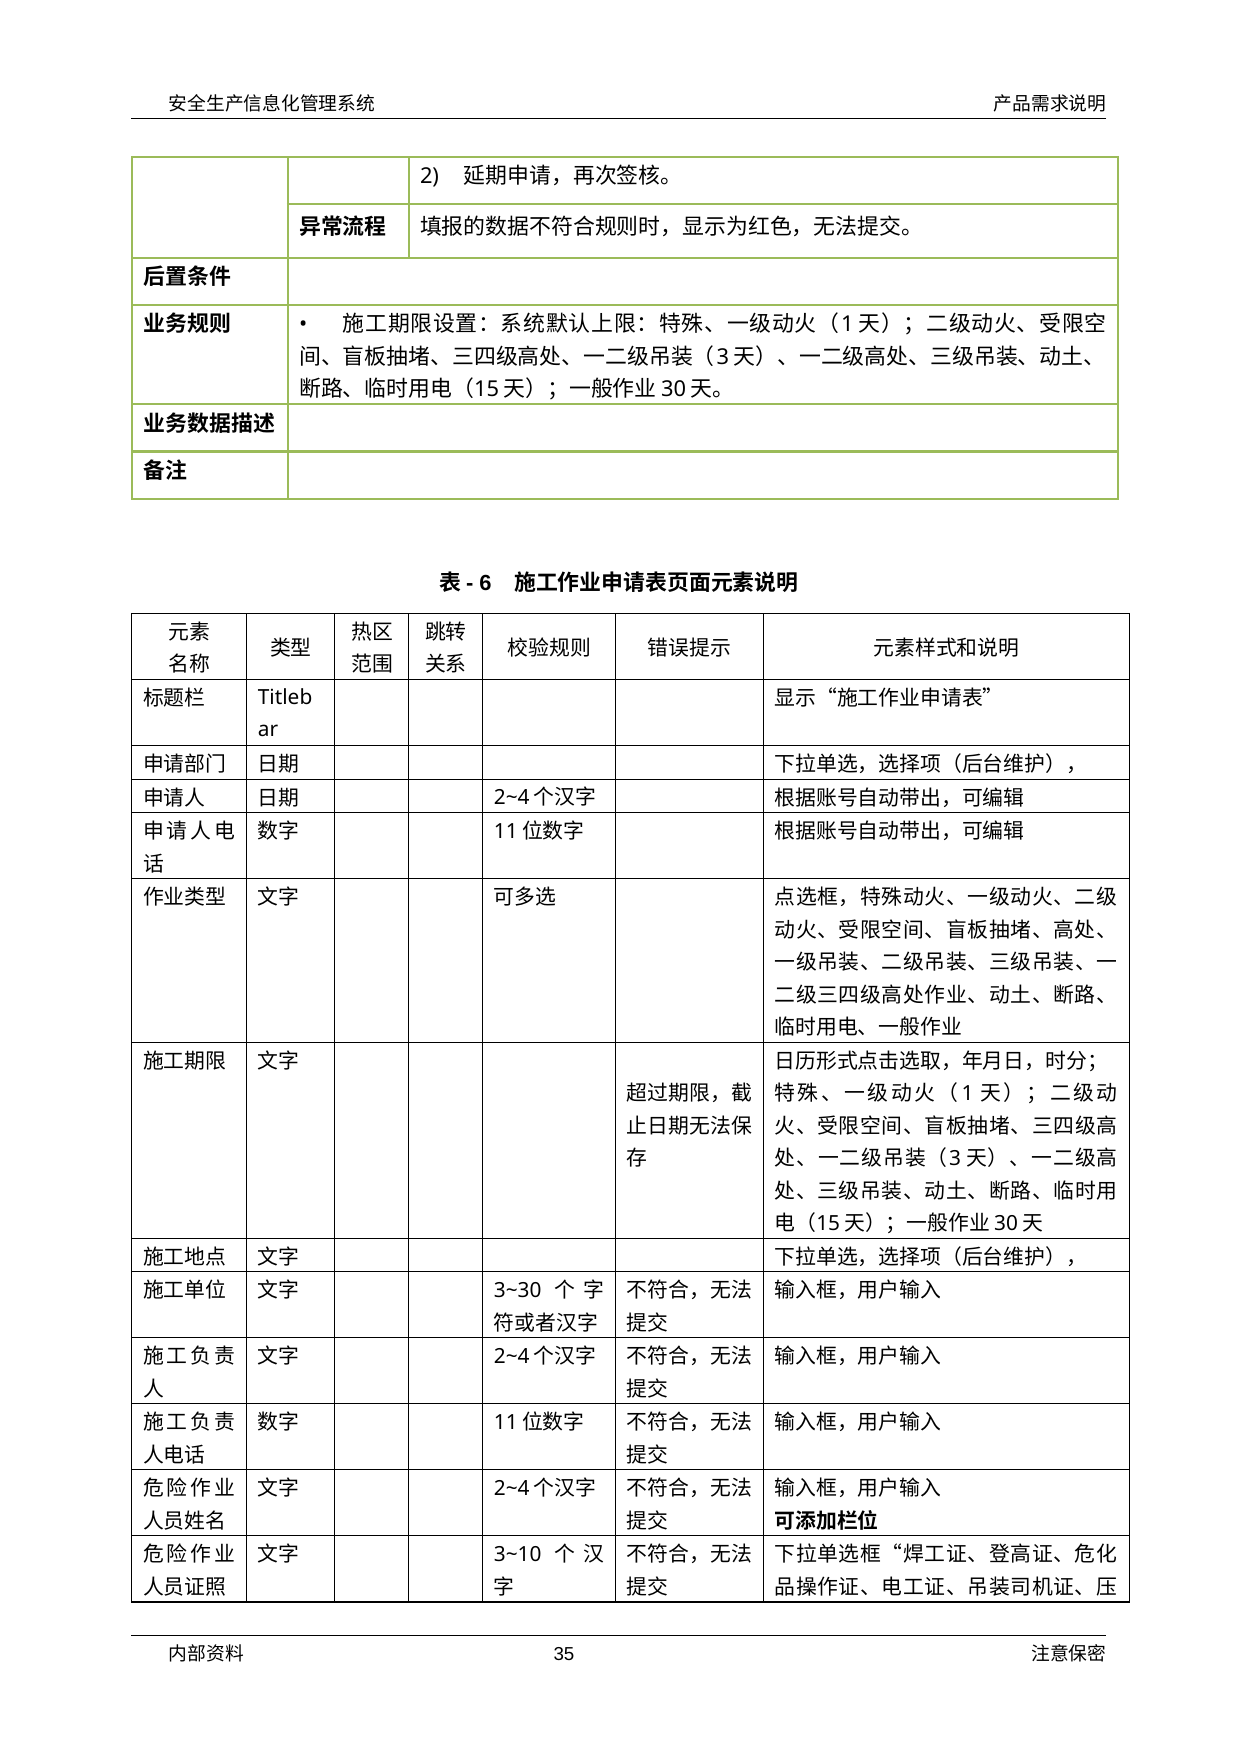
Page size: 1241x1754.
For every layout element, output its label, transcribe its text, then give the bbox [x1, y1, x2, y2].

table_cell 下拉单选，选择项（后台维护）， [764, 1239, 1129, 1271]
table_cell [289, 259, 1117, 304]
table_cell 施工负责人电话 [132, 1404, 246, 1469]
table_cell 申请部门 [132, 746, 246, 778]
table_cell 施工负责人 [132, 1338, 246, 1403]
table_cell [409, 1272, 482, 1337]
table_cell 标题栏 [132, 680, 246, 745]
table_cell 输入框，用户输入 [764, 1404, 1129, 1469]
table_cell 不符合，无法提交 [616, 1404, 763, 1469]
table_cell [764, 1536, 1129, 1601]
table_cell 文字 [247, 1536, 334, 1601]
table_cell 文字 [247, 879, 334, 1042]
table_cell 日期 [247, 746, 334, 778]
table_header 跳转 关系 [409, 614, 482, 679]
table_cell 施工期限 [132, 1043, 246, 1238]
table_cell 日历形式点击选取，年月日，时分； 特殊、一级动火（1天）；二级动火、受限空间、盲板抽堵、三四级高处、一二级吊装（3天）、一二级高处、三级吊装、动土、断路、临时用电（15天）；一般作业30天 [764, 1043, 1129, 1238]
table_cell 2~4个汉字 [483, 1470, 615, 1535]
table_cell [335, 780, 408, 812]
table_cell 11位数字 [483, 1404, 615, 1469]
table_cell [409, 680, 482, 745]
table_cell • 施工期限设置：系统默认上限：特殊、一级动火（1天）；二级动火、受限空间、盲板抽堵、三四级高处、一二级吊装（3天）、一二级高处、三级吊装、动土、断路、临时用电（15天）；一般作业30天。 [289, 306, 1117, 403]
table_cell 2~4个汉字 [483, 1338, 615, 1403]
table_cell [616, 1239, 763, 1271]
table_cell 3~10个汉字 [483, 1536, 615, 1601]
table_cell 下拉单选，选择项（后台维护）， [764, 746, 1129, 778]
text 施工作业申请表页面元素说明 [131, 564, 1106, 597]
table_cell 可多选 [483, 879, 615, 1042]
table_header 元素样式和说明 [764, 614, 1129, 679]
table_cell 超过期限，截止日期无法保存 [616, 1043, 763, 1238]
table_cell 危险作业人员证照 [132, 1536, 246, 1601]
table_cell 点选框，特殊动火、一级动火、二级动火、受限空间、盲板抽堵、高处、一级吊装、二级吊装、三级吊装、一二级三四级高处作业、动土、断路、临时用电、一般作业 [764, 879, 1129, 1042]
table_cell [409, 1239, 482, 1271]
table_cell 日期 [247, 780, 334, 812]
table_cell [616, 813, 763, 878]
table_cell 文字 [247, 1338, 334, 1403]
table_header 类型 [247, 614, 334, 679]
table_cell [483, 680, 615, 745]
table_cell [335, 879, 408, 1042]
table_cell [409, 746, 482, 778]
table_cell [409, 1470, 482, 1535]
table_cell 输入框，用户输入 [764, 1338, 1129, 1403]
table_cell [409, 1404, 482, 1469]
table_header 热区 范围 [335, 614, 408, 679]
table_cell [335, 1239, 408, 1271]
table_cell 扩展流程 [289, 158, 408, 203]
table_cell [409, 1338, 482, 1403]
table_cell 3~30个字符或者汉字 [483, 1272, 615, 1337]
table_cell 施工地点 [132, 1239, 246, 1271]
table_cell [616, 780, 763, 812]
table_cell [616, 746, 763, 778]
table_cell 根据账号自动带出，可编辑 [764, 780, 1129, 812]
table_cell [335, 1404, 408, 1469]
table_cell [335, 1338, 408, 1403]
table_cell 作业类型 [132, 879, 246, 1042]
table_cell 不符合，无法提交 [616, 1338, 763, 1403]
table_cell 根据账号自动带出，可编辑 [764, 813, 1129, 878]
table_cell [409, 780, 482, 812]
table_cell [335, 680, 408, 745]
table_cell 输入框，用户输入 可添加栏位 [764, 1470, 1129, 1535]
table_cell [335, 1536, 408, 1601]
table_cell 业务数据描述 [133, 405, 287, 450]
table_cell 文字 [247, 1272, 334, 1337]
table_cell 填报的数据不符合规则时，显示为红色，无法提交。 [410, 205, 1117, 257]
table_header 错误提示 [616, 614, 763, 679]
table_cell 业务规则 [133, 306, 287, 403]
table_cell 数字 [247, 813, 334, 878]
table_cell 2~4个汉字 [483, 780, 615, 812]
table_cell 不符合，无法提交 [616, 1470, 763, 1535]
table_cell 文字 [247, 1470, 334, 1535]
table_cell 施工单位 [132, 1272, 246, 1337]
table_cell 数字 [247, 1404, 334, 1469]
table_cell [289, 405, 1117, 450]
table_cell 文字 [247, 1239, 334, 1271]
table_cell [616, 680, 763, 745]
table_cell Titlebar [247, 680, 334, 745]
table_cell 申请人 [132, 780, 246, 812]
table_cell [483, 1239, 615, 1271]
table_cell [483, 746, 615, 778]
table_cell [335, 813, 408, 878]
table_cell 11位数字 [483, 813, 615, 878]
table_cell [483, 1043, 615, 1238]
table_cell 显示“施工作业申请表” [764, 680, 1129, 745]
table_cell [335, 1470, 408, 1535]
table_header 元素 名称 [132, 614, 246, 679]
table_cell 输入框，用户输入 [764, 1272, 1129, 1337]
table_header 校验规则 [483, 614, 615, 679]
table_cell 备注 [133, 453, 287, 497]
table_cell [409, 1536, 482, 1601]
table_cell 申请人电话 [132, 813, 246, 878]
table_cell 异常流程 [289, 205, 408, 257]
table_cell 不符合，无法提交 [616, 1536, 763, 1601]
table_cell [616, 879, 763, 1042]
table_cell [335, 746, 408, 778]
table_cell [409, 1043, 482, 1238]
table_cell [409, 813, 482, 878]
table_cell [410, 158, 1117, 203]
table_cell [335, 1272, 408, 1337]
table_cell 后置条件 [133, 259, 287, 304]
table_cell [289, 453, 1117, 497]
table_cell 文字 [247, 1043, 334, 1238]
table_cell [409, 879, 482, 1042]
table_cell [335, 1043, 408, 1238]
table_cell 不符合，无法提交 [616, 1272, 763, 1337]
table_cell 危险作业人员姓名 [132, 1470, 246, 1535]
